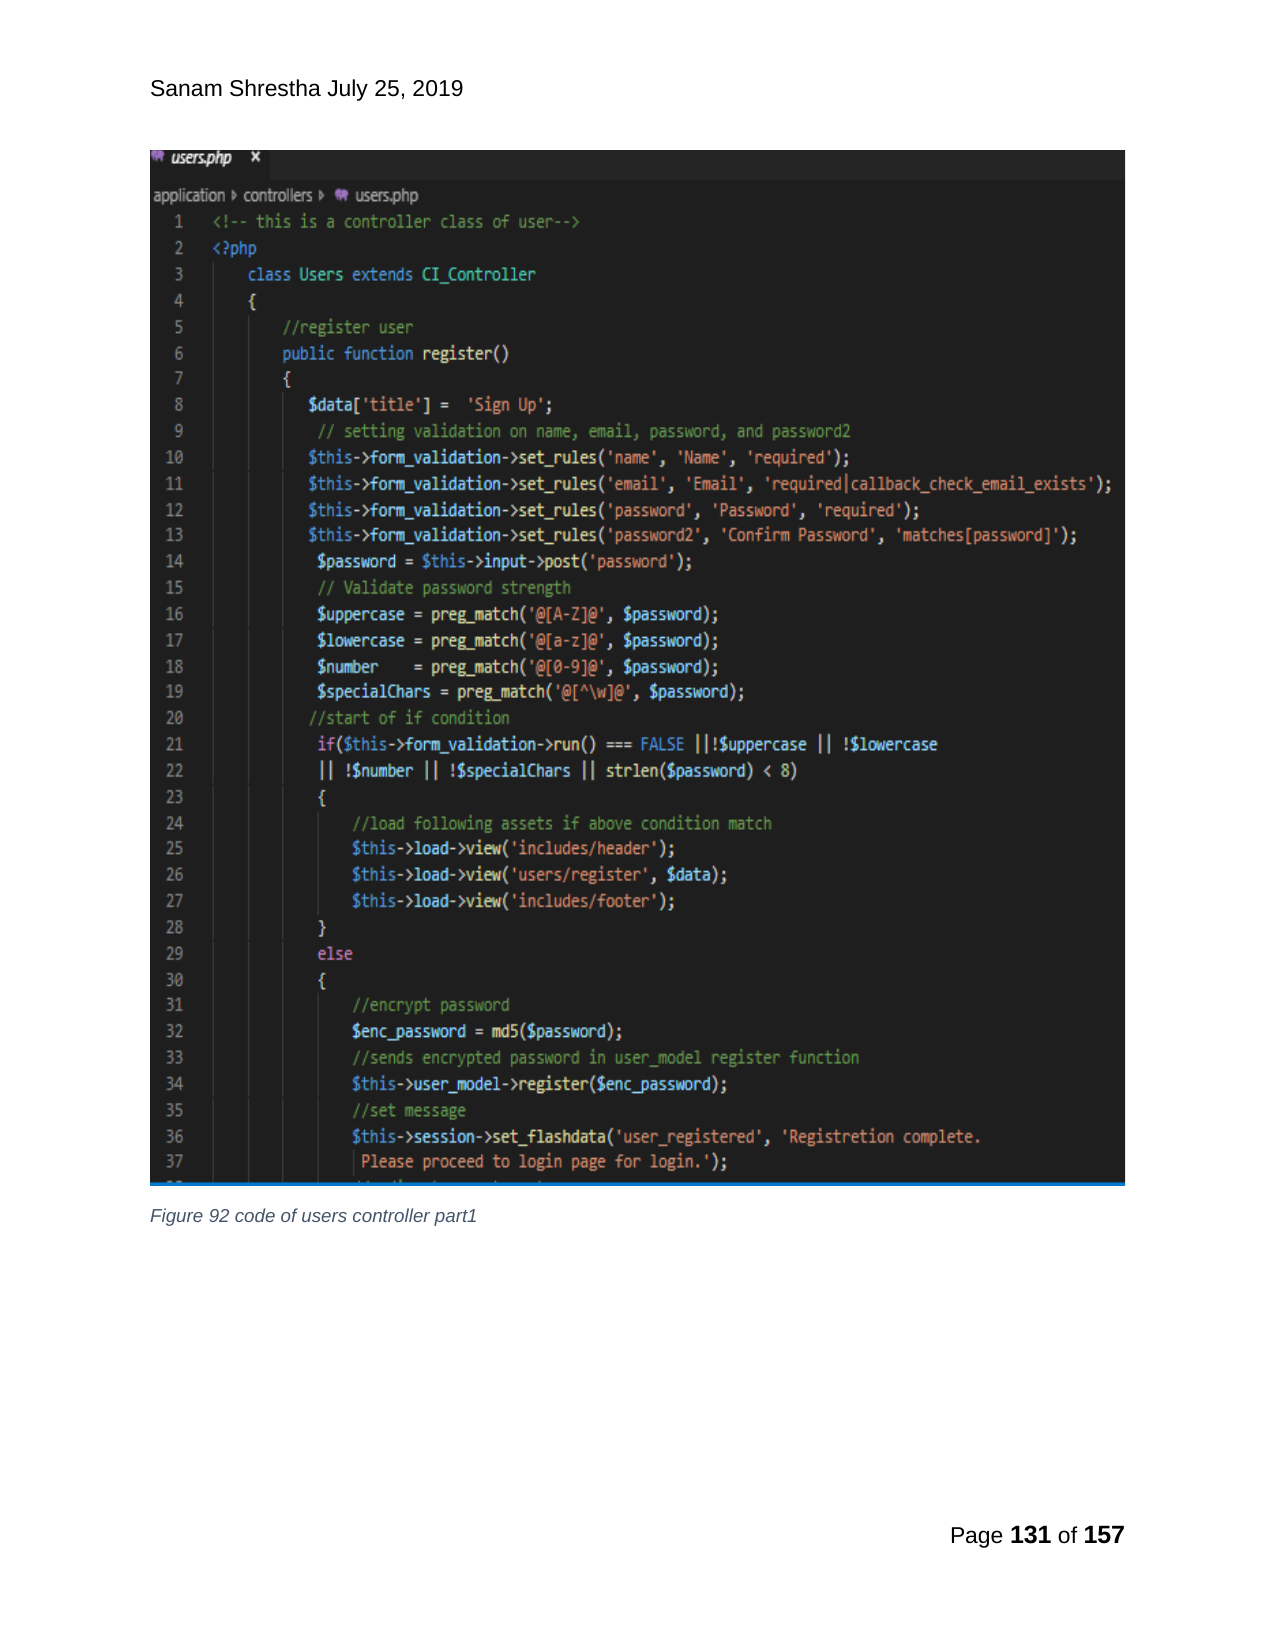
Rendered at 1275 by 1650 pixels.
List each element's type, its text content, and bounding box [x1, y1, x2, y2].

picture [150, 150, 1125, 1186]
